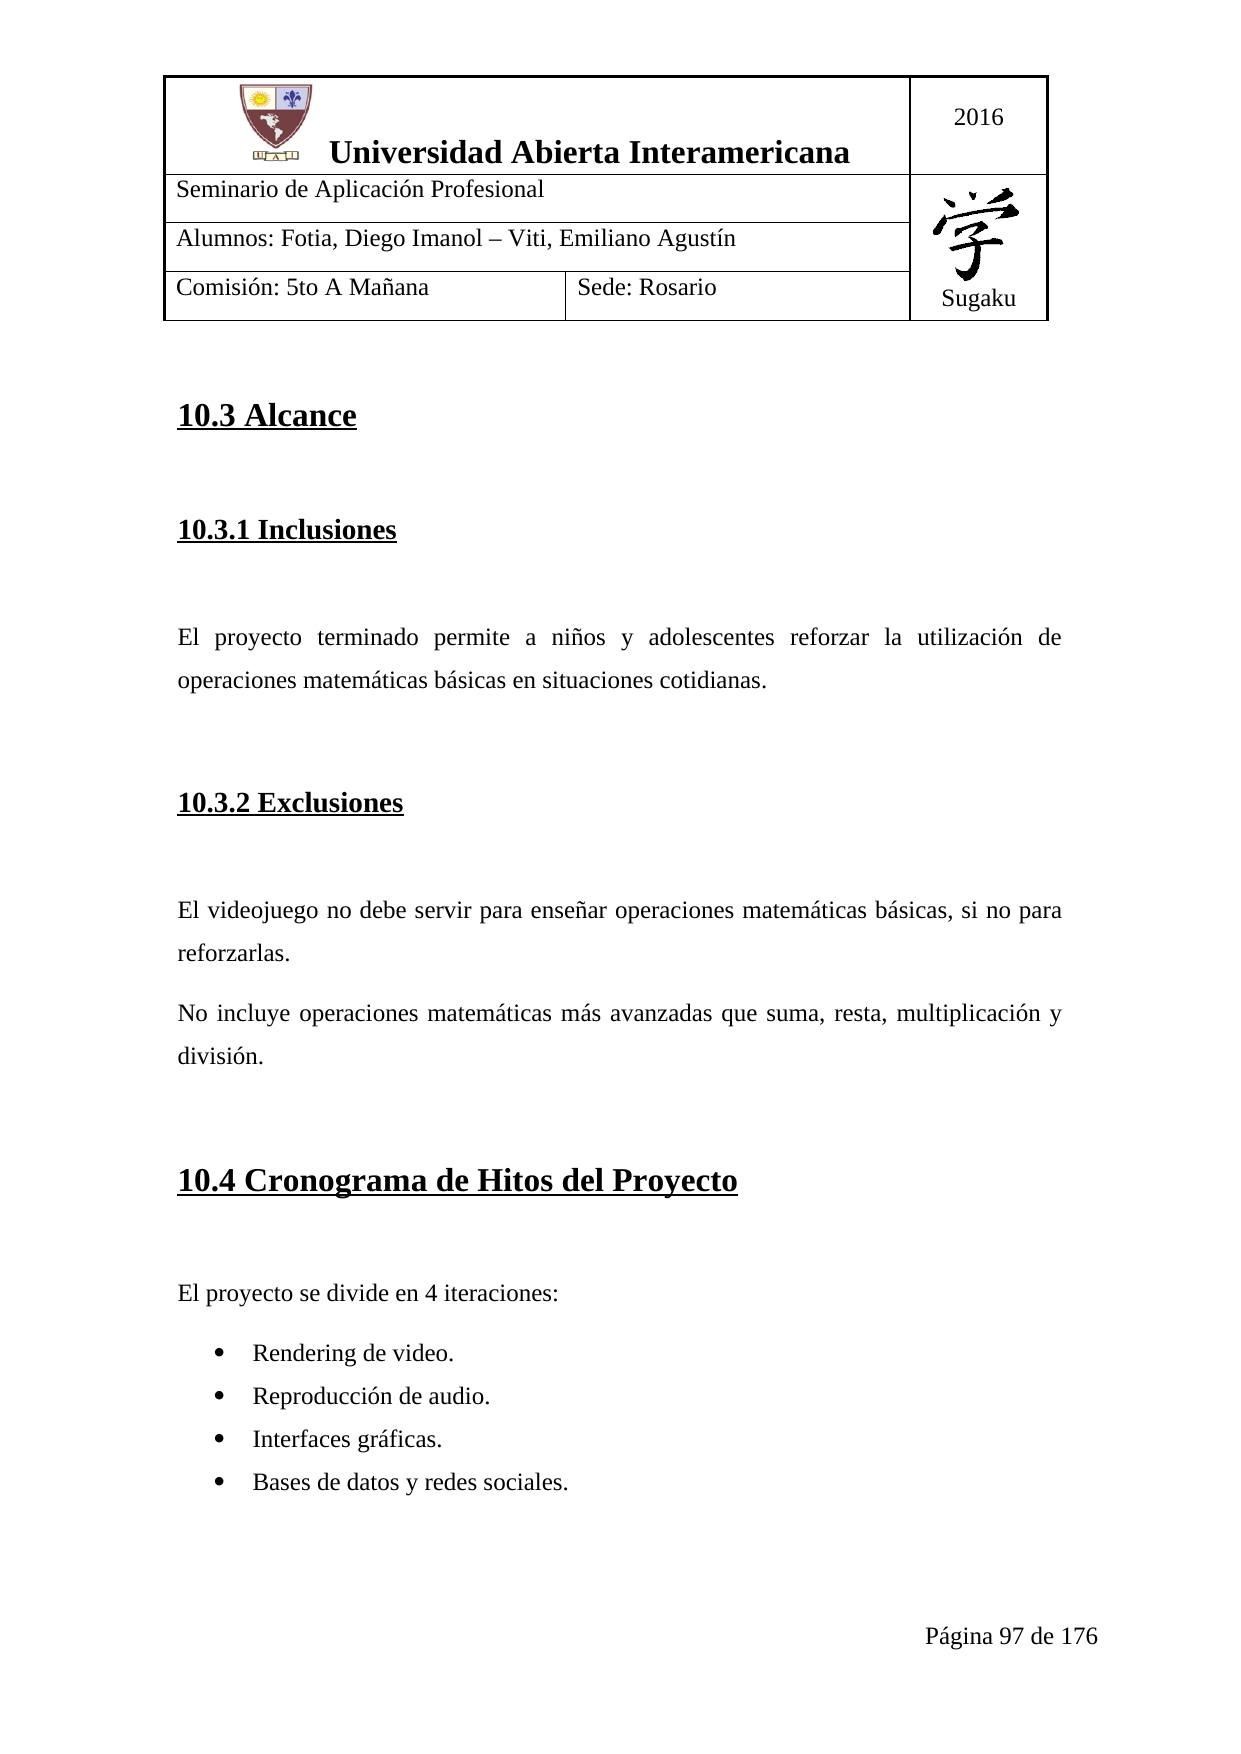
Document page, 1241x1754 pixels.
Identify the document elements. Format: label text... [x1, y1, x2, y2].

picture [927, 181, 1030, 284]
subtitle 10.3.1 Inclusiones [177, 512, 1063, 546]
subtitle 10.3.2 Exclusiones [177, 785, 1063, 818]
text El proyecto terminado permite a niños y adolescentes reforzar la utilización de operaciones matemáticas básicas en situaciones cotidianas. [177, 622, 1063, 694]
text El proyecto se divide en 4 iteraciones: [177, 1278, 1063, 1307]
list Interfaces gráficas. [215, 1424, 1063, 1453]
list Rendering de video. [215, 1338, 1063, 1367]
text El videojuego no debe servir para enseñar operaciones matemáticas básicas, si no para reforzarlas. [177, 895, 1063, 967]
subtitle 10.3 Alcance [177, 395, 1063, 433]
list Reproducción de audio. [215, 1381, 1063, 1410]
picture [223, 78, 329, 164]
text No incluye operaciones matemáticas más avanzadas que suma, resta, multiplicación y división. [177, 998, 1063, 1070]
subtitle 10.4 Cronograma de Hitos del Proyecto [177, 1161, 1063, 1199]
list Bases de datos y redes sociales. [215, 1467, 1063, 1496]
